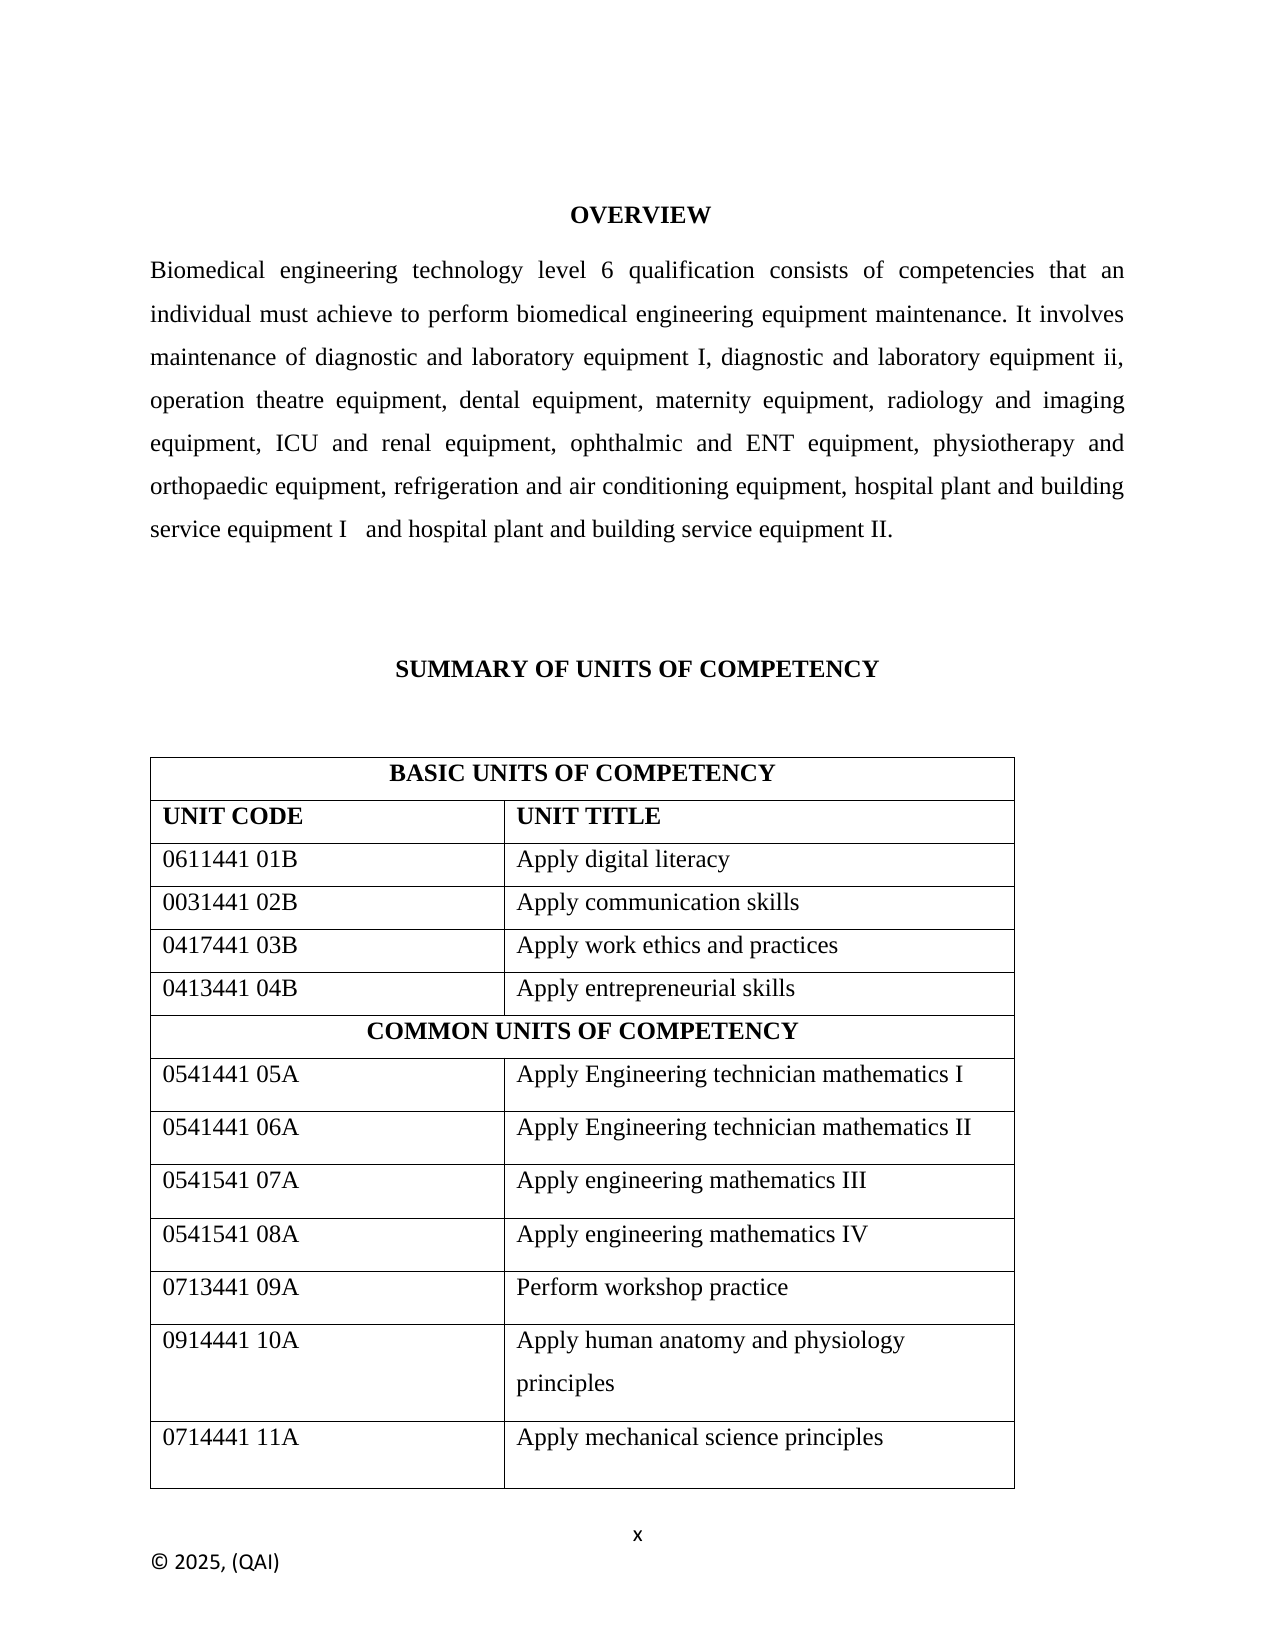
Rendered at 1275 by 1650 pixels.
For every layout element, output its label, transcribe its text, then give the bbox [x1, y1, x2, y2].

table_cell Apply work ethics and practices [505, 930, 1014, 972]
table_cell Apply human anatomy and physiology principles [505, 1325, 1014, 1421]
table_cell UNIT TITLE [505, 801, 1014, 843]
text Biomedical engineering technology level 6 qualification consists of competencies that an individual must achieve to perform biomedical engineering equipment maintenance. It involves maintenance of diagnostic and laboratory equipment I, diagnostic and laboratory equipment ii, operation theatre equipment, dental equipment, maternity equipment, radiology and imaging equipment, ICU and renal equipment, ophthalmic and ENT equipment, physiotherapy and orthopaedic equipment, refrigeration and air conditioning equipment, hospital plant and building service equipment I and hospital plant and building service equipment II. [150, 256, 1125, 543]
table_cell Apply communication skills [505, 887, 1014, 929]
table_cell 0611441 01B [151, 844, 504, 886]
table_cell 0914441 10A [151, 1325, 504, 1421]
table_cell Apply engineering mathematics III [505, 1165, 1014, 1218]
subtitle SUMMARY OF UNITS OF COMPETENCY [150, 654, 1125, 683]
table_cell Perform workshop practice [505, 1272, 1014, 1324]
table_cell COMMON UNITS OF COMPETENCY [151, 1016, 1014, 1058]
table_cell Apply mechanical science principles [505, 1422, 1014, 1488]
table_cell 0541441 05A [151, 1059, 504, 1111]
table_cell 0714441 11A [151, 1422, 504, 1488]
table_cell Apply engineering mathematics IV [505, 1219, 1014, 1271]
table_cell 0541541 08A [151, 1219, 504, 1271]
table_cell UNIT CODE [151, 801, 504, 843]
table_cell 0413441 04B [151, 973, 504, 1015]
table_cell 0417441 03B [151, 930, 504, 972]
table_cell Apply digital literacy [505, 844, 1014, 886]
table_cell Apply Engineering technician mathematics II [505, 1112, 1014, 1164]
table_cell Apply Engineering technician mathematics I [505, 1059, 1014, 1111]
subtitle OVERVIEW [150, 200, 1125, 229]
table_cell 0031441 02B [151, 887, 504, 929]
table_header BASIC UNITS OF COMPETENCY [151, 758, 1014, 800]
table_cell 0541441 06A [151, 1112, 504, 1164]
table_cell Apply entrepreneurial skills [505, 973, 1014, 1015]
table_cell 0541541 07A [151, 1165, 504, 1218]
table_cell 0713441 09A [151, 1272, 504, 1324]
